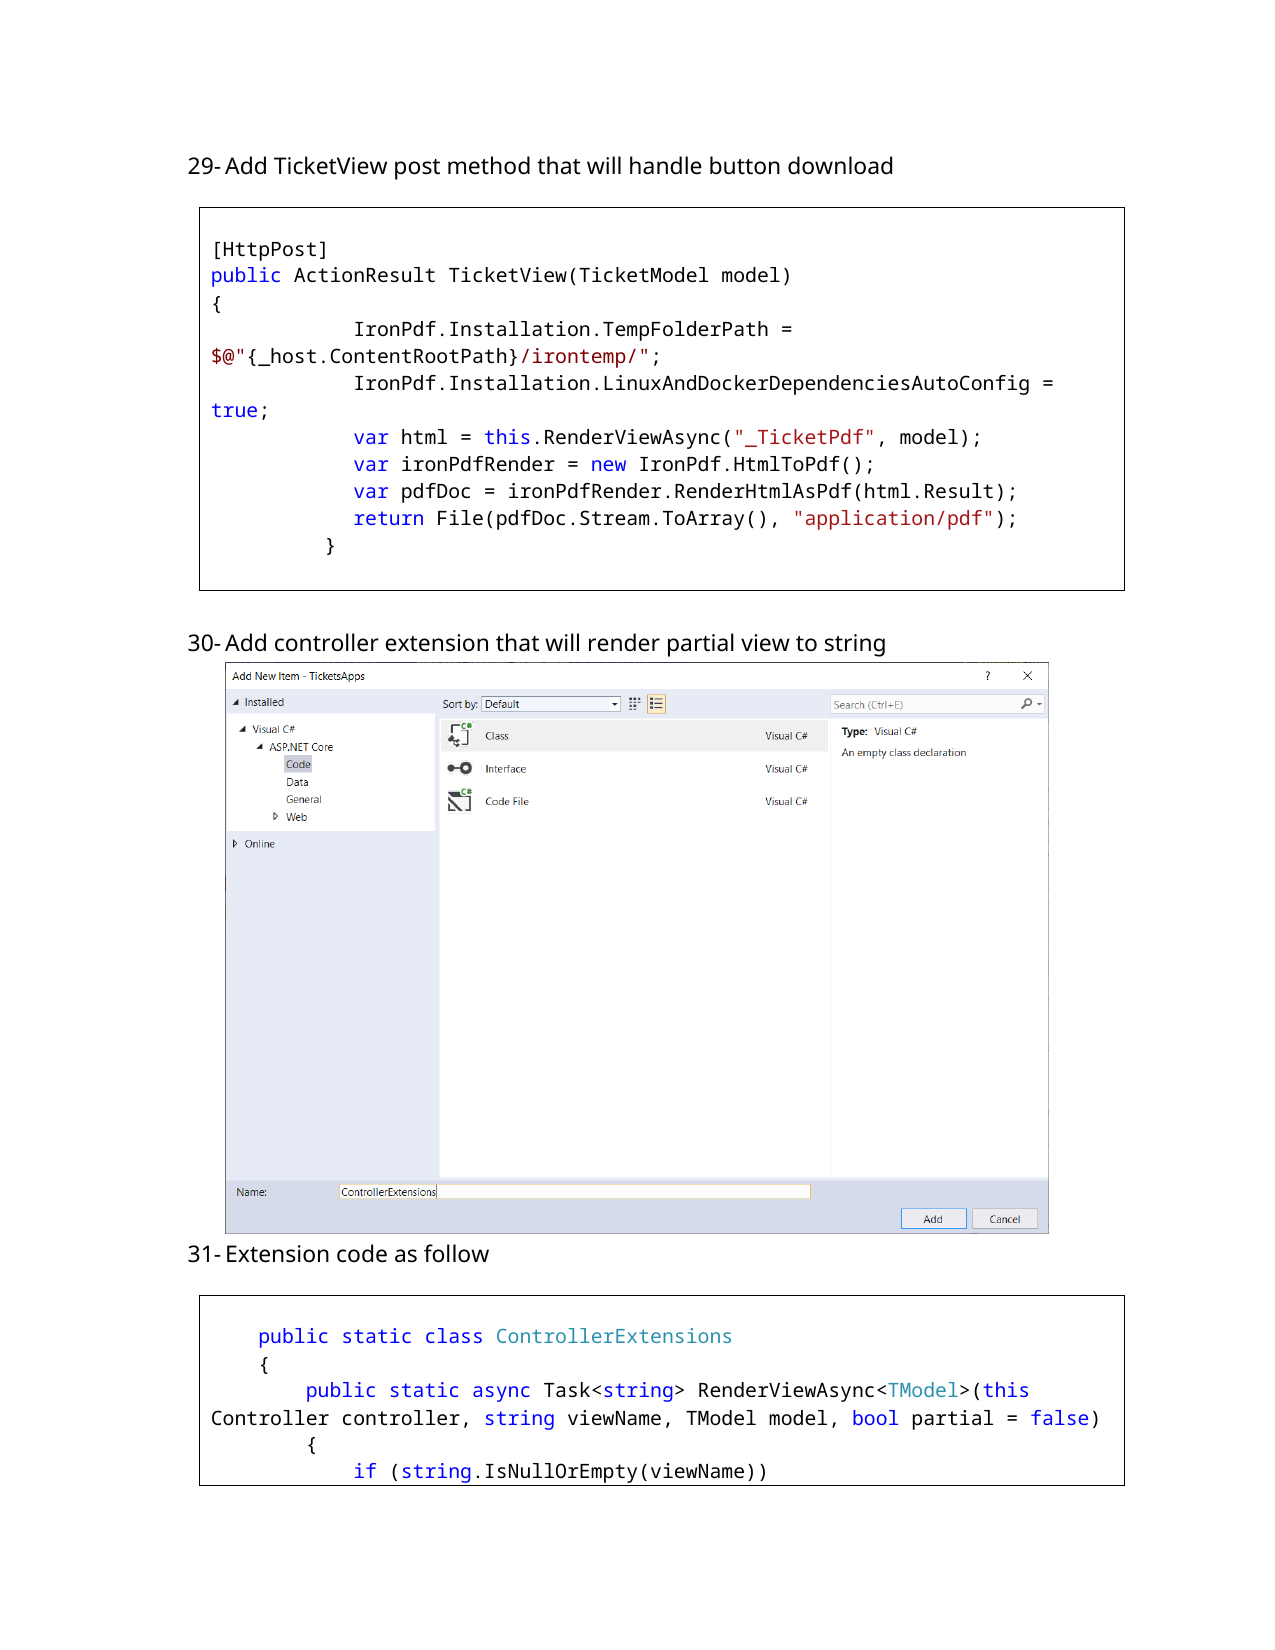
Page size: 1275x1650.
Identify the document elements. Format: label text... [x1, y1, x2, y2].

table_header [200, 1296, 1124, 1485]
list Extension code as follow [187, 1238, 1125, 1269]
table_header [HttpPost] public ActionResult TicketView(TicketModel model) { IronPdf.Installation.TempFolderPath = $@"{_host.ContentRootPath}/irontemp/"; IronPdf.Installation.LinuxAndDockerDependenciesAutoConfig = true; var html = this.RenderViewAsync("_TicketPdf", model); var ironPdfRender = new IronPdf.HtmlToPdf(); var pdfDoc = ironPdfRender.RenderHtmlAsPdf(html.Result); return File(pdfDoc.Stream.ToArray(), "application/pdf"); } [200, 208, 1124, 590]
list Add TicketView post method that will handle button download [187, 150, 1125, 181]
picture [225, 662, 1049, 1234]
